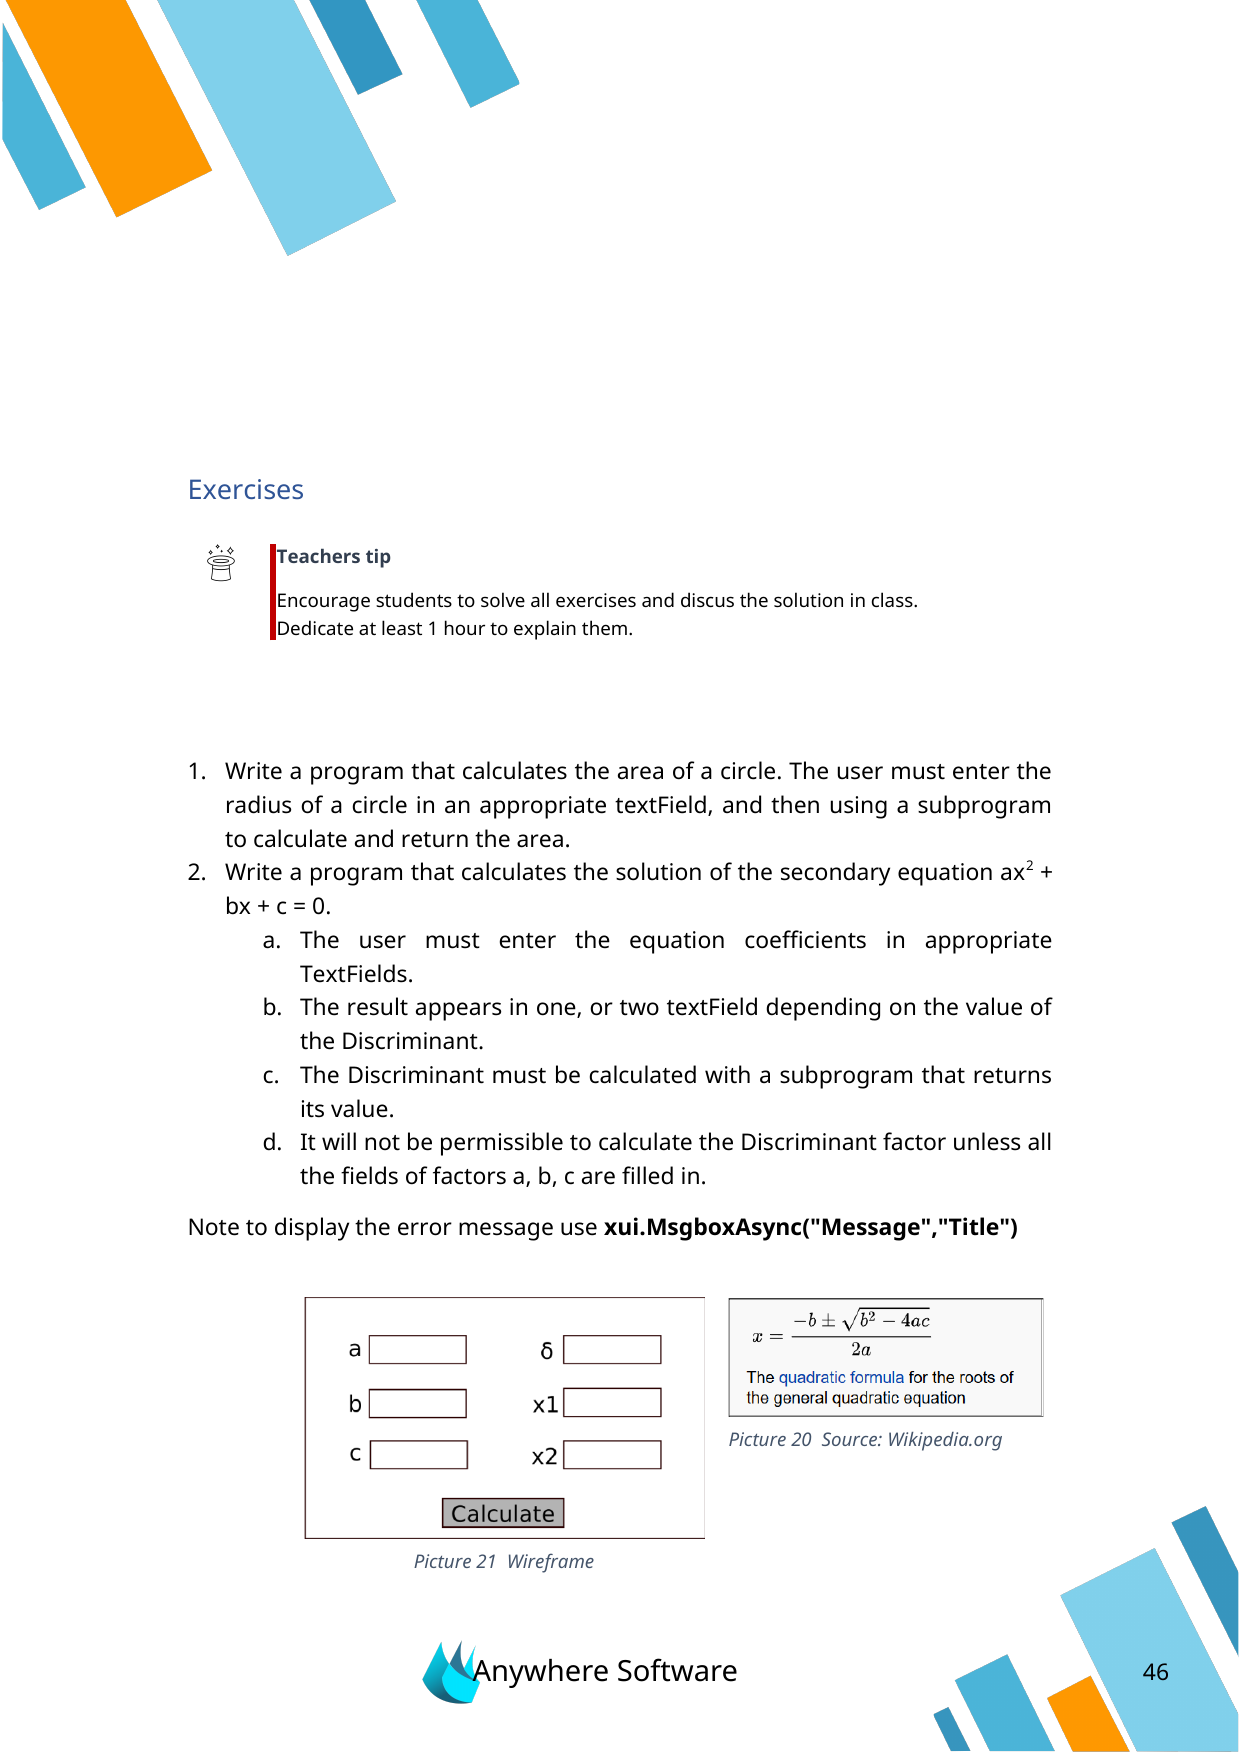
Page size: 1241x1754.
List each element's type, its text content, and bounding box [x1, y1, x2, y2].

picture [202, 543, 240, 582]
list Write a program that calculates the solution of the secondary equation ax2 + bx + c = 0. [187, 856, 1053, 921]
picture [2, 0, 520, 256]
picture [422, 1640, 481, 1704]
list The Discriminant must be calculated with a subprogram that returns its value. [262, 1059, 1053, 1124]
subtitle Exercises [187, 470, 1053, 507]
picture [728, 1298, 1044, 1417]
text Note to display the error message use xui.MsgboxAsync("Message","Title") [187, 1210, 1053, 1242]
list Write a program that calculates the area of a circle. The user must enter the radius of a circle in an appropriate textField, and then using a subprogram to calculate and return the area. [187, 755, 1053, 854]
list The result appears in one, or two textField depending on the value of the Discriminant. [262, 991, 1053, 1056]
picture [304, 1297, 705, 1539]
list The user must enter the equation coefficients in appropriate TextFields. [262, 924, 1053, 989]
list It will not be permissible to calculate the Discriminant factor unless all the fields of factors a, b, c are filled in. [262, 1126, 1053, 1191]
picture [933, 1506, 1239, 1752]
